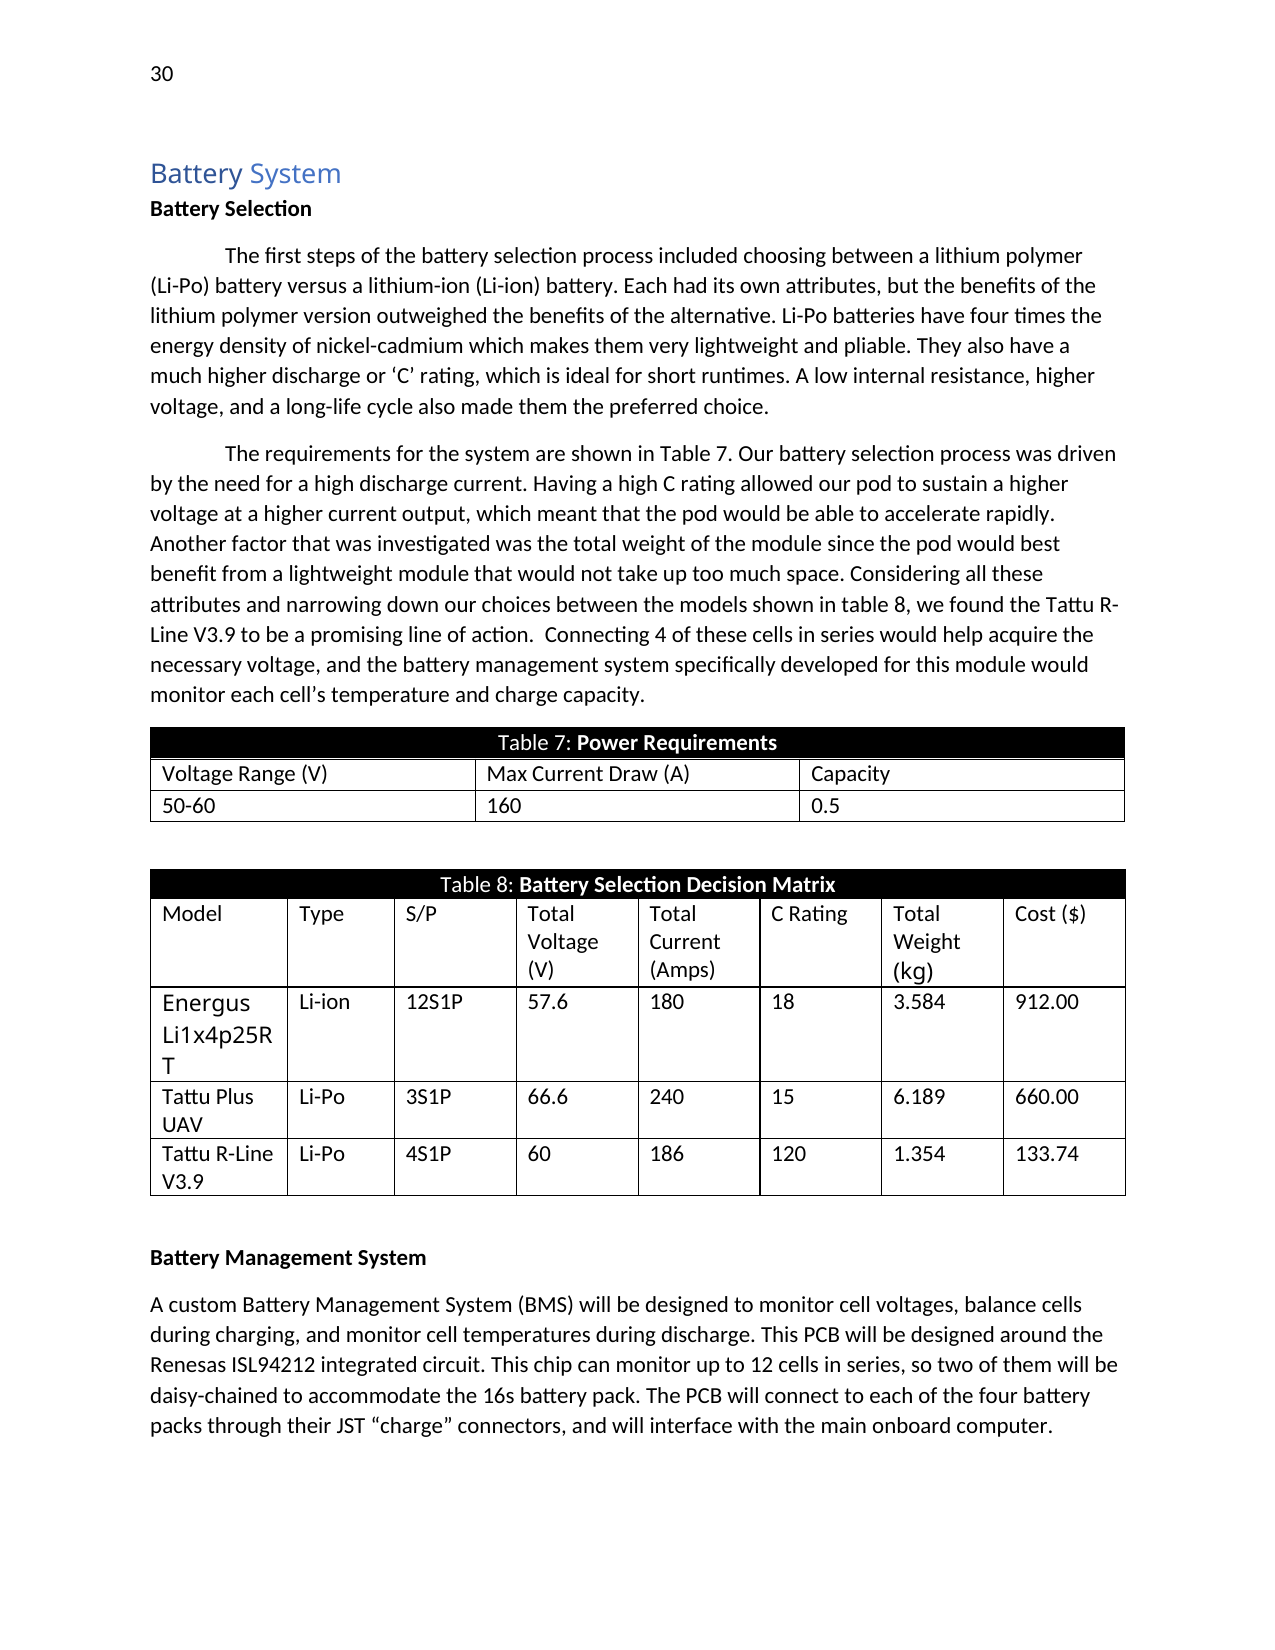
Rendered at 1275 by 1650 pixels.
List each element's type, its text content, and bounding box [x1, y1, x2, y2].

text The first steps of the battery selection process included choosing between a lithium polymer (Li-Po) battery versus a lithium-ion (Li-ion) battery. Each had its own attributes, but the benefits of the lithium polymer version outweighed the benefits of the alternative. Li-Po batteries have four times the energy density of nickel-cadmium which makes them very lightweight and pliable. They also have a much higher discharge or ‘C’ rating, which is ideal for short runtimes. A low internal resistance, higher voltage, and a long-life cycle also made them the preferred choice. [150, 241, 1125, 420]
table_cell 50-60 [151, 791, 475, 821]
subtitle Battery System [150, 154, 1125, 191]
table_cell 1.354 [882, 1139, 1003, 1195]
table_cell 4S1P [395, 1139, 516, 1195]
table_cell Voltage Range (V) [151, 760, 475, 790]
table_cell Type [288, 899, 394, 986]
table_cell 15 [761, 1082, 881, 1138]
table_cell 66.6 [517, 1082, 638, 1138]
table_cell Total Weight (kg) [882, 899, 1003, 986]
text The requirements for the system are shown in Table 7. Our battery selection process was driven by the need for a high discharge current. Having a high C rating allowed our pod to sustain a higher voltage at a higher current output, which meant that the pod would be able to accelerate rapidly. Another factor that was investigated was the total weight of the module since the pod would best benefit from a lightweight module that would not take up too much space. Considering all these attributes and narrowing down our choices between the models shown in table 8, we found the Tattu R-Line V3.9 to be a promising line of action. Connecting 4 of these cells in series would help acquire the necessary voltage, and the battery management system specifically developed for this module would monitor each cell’s temperature and charge capacity. [150, 439, 1125, 708]
table_cell C Rating [761, 899, 881, 986]
table_cell 133.74 [1004, 1139, 1125, 1195]
table_cell 0.5 [800, 791, 1124, 821]
table_cell 180 [639, 988, 759, 1081]
table_header Table 7: Power Requirements [151, 728, 1124, 758]
table_cell 3S1P [395, 1082, 516, 1138]
text Battery Management System [150, 1243, 1125, 1271]
table_cell 186 [639, 1139, 759, 1195]
table_cell 60 [517, 1139, 638, 1195]
table_cell Model [151, 899, 287, 986]
table_cell 6.189 [882, 1082, 1003, 1138]
table_cell Tattu R-Line V3.9 [151, 1139, 287, 1195]
table_cell 12S1P [395, 988, 516, 1081]
table_cell 18 [761, 988, 881, 1081]
table_cell Li-ion [288, 988, 394, 1081]
table_cell Cost ($) [1004, 899, 1125, 986]
table_cell 57.6 [517, 988, 638, 1081]
table_cell Li-Po [288, 1139, 394, 1195]
table_cell 120 [761, 1139, 881, 1195]
table_cell 160 [476, 791, 799, 821]
table_cell S/P [395, 899, 516, 986]
table_cell Capacity [800, 760, 1124, 790]
table_cell Li-Po [288, 1082, 394, 1138]
table_header Table 8: Battery Selection Decision Matrix [151, 870, 1125, 898]
table_cell Max Current Draw (A) [476, 760, 799, 790]
table_cell 240 [639, 1082, 759, 1138]
table_cell Total Current (Amps) [639, 899, 759, 986]
table_cell 912.00 [1004, 988, 1125, 1081]
table_cell Tattu Plus UAV [151, 1082, 287, 1138]
text A custom Battery Management System (BMS) will be designed to monitor cell voltages, balance cells during charging, and monitor cell temperatures during discharge. This PCB will be designed around the Renesas ISL94212 integrated circuit. This chip can monitor up to 12 cells in series, so two of them will be daisy-chained to accommodate the 16s battery pack. The PCB will connect to each of the four battery packs through their JST “charge” connectors, and will interface with the main onboard computer. [150, 1290, 1125, 1439]
table_cell Energus Li1x4p25RT [151, 988, 287, 1081]
table_cell Total Voltage (V) [517, 899, 638, 986]
table_cell 3.584 [882, 988, 1003, 1081]
table_cell 660.00 [1004, 1082, 1125, 1138]
text Battery Selection [150, 194, 1125, 222]
